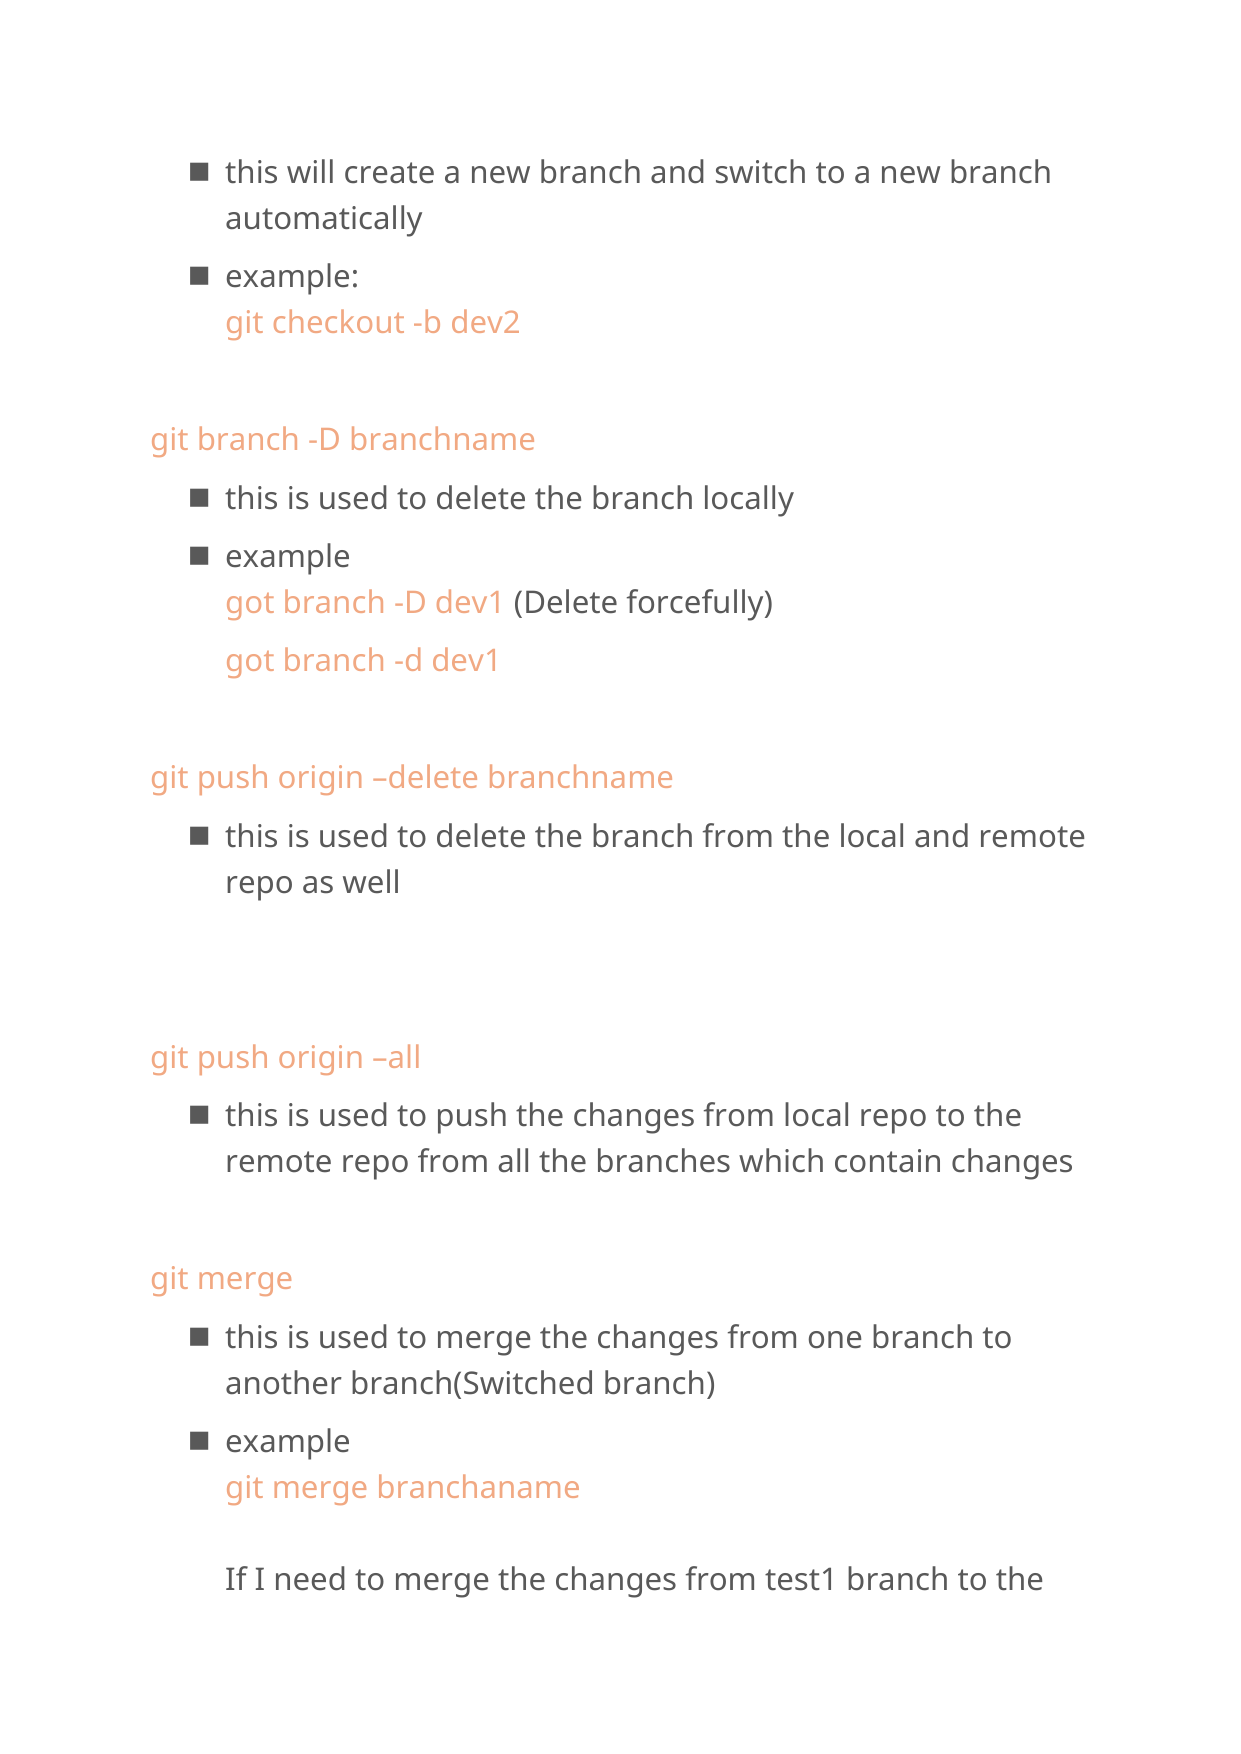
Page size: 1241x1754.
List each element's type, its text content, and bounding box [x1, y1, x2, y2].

list this will create a new branch and switch to a new branch automatically [187, 150, 1090, 238]
list git push origin –delete branchname [150, 755, 1090, 798]
list this is used to merge the changes from one branch to another branch(Switched branch) [187, 1315, 1090, 1403]
list git branch -D branchname [150, 417, 1090, 460]
list got branch -d dev1 [225, 638, 1090, 681]
list this is used to delete the branch from the local and remote repo as well [187, 814, 1090, 902]
list example got branch -D dev1 (Delete forcefully) [187, 534, 1090, 623]
list this is used to delete the branch locally [187, 476, 1090, 518]
list git merge [150, 1256, 1090, 1299]
list this is used to push the changes from local repo to the remote repo from all the branches which contain changes [187, 1093, 1090, 1182]
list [187, 1419, 1090, 1599]
list git push origin –all [150, 1035, 1090, 1078]
list example: git checkout -b dev2 [187, 254, 1090, 343]
